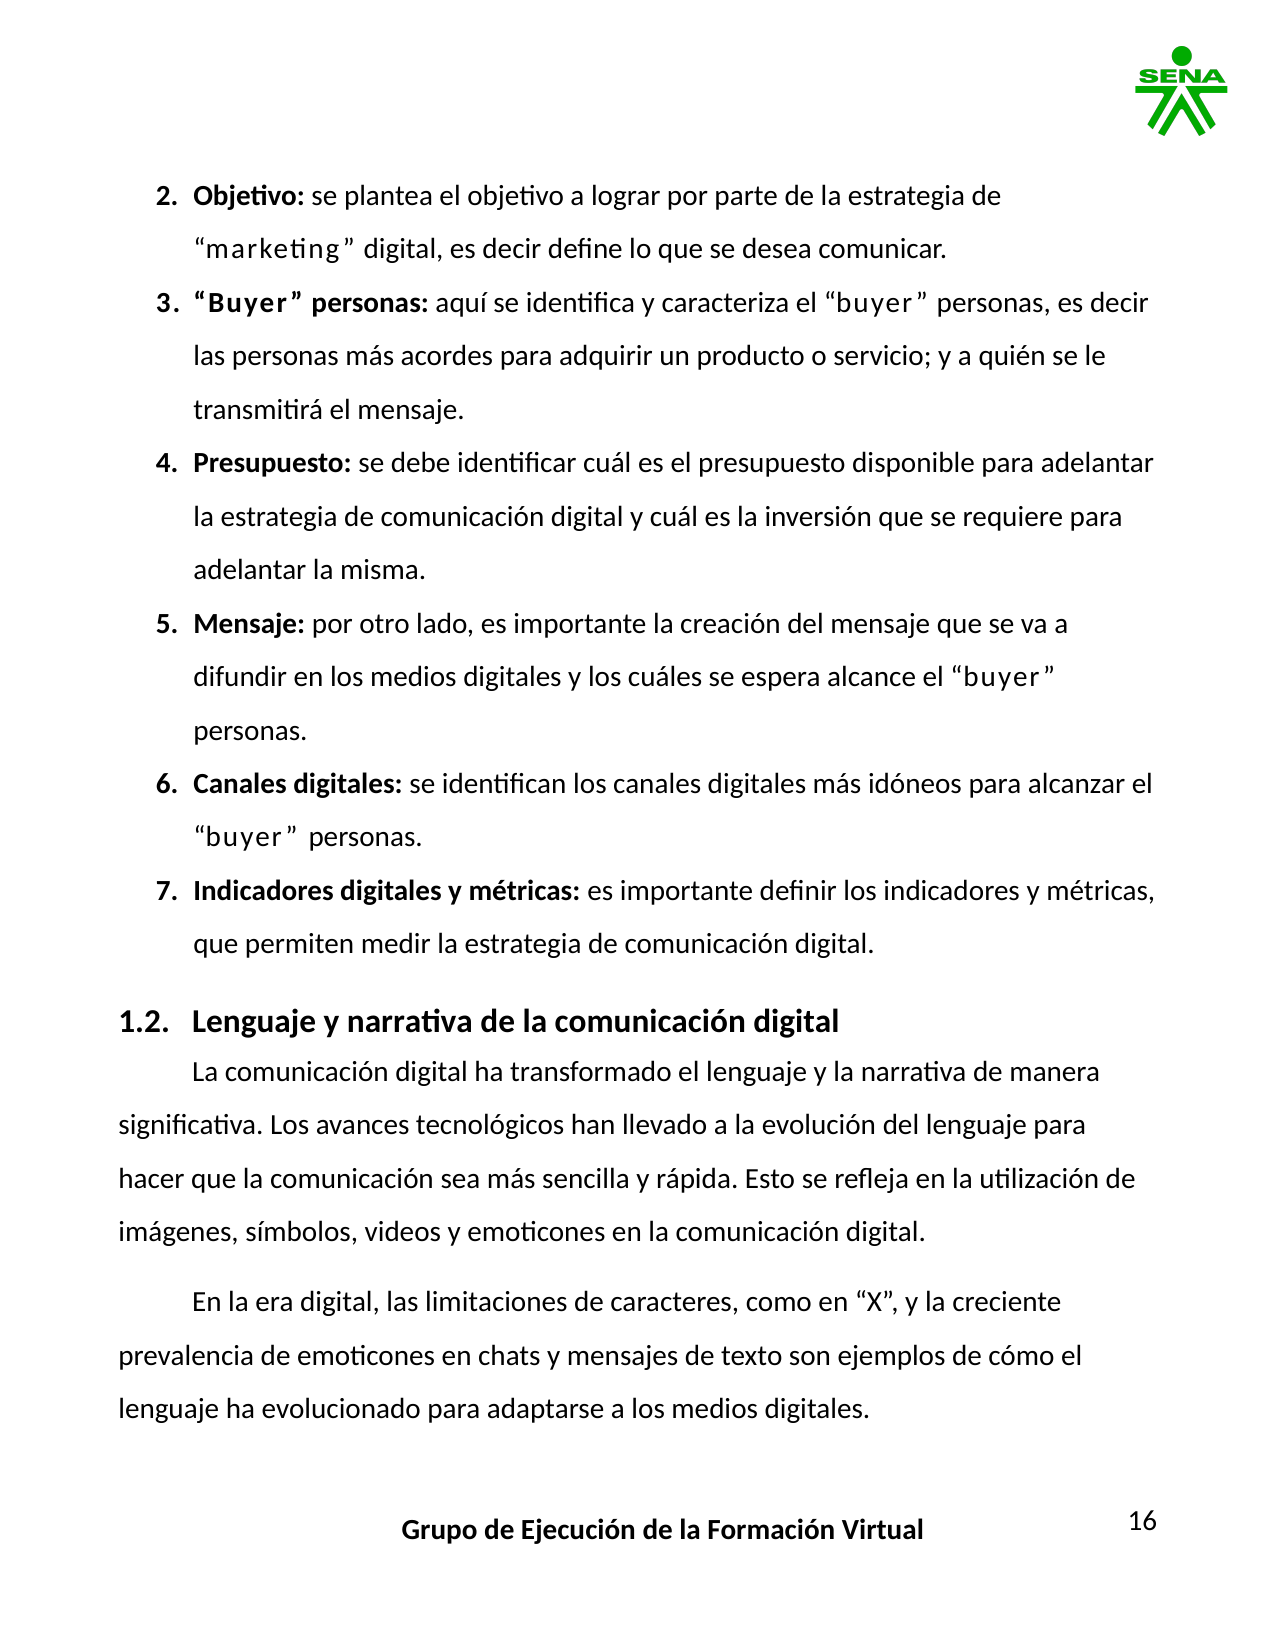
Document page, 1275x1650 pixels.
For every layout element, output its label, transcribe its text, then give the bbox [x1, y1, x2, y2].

list Canales digitales: se identifican los canales digitales más idóneos para alcanzar el “buyer” personas. [156, 765, 1157, 854]
list Objetivo: se plantea el objetivo a lograr por parte de la estrategia de “marketing” digital, es decir define lo que se desea comunicar. [156, 177, 1157, 266]
list Mensaje: por otro lado, es importante la creación del mensaje que se va a difundir en los medios digitales y los cuáles se espera alcance el “buyer” personas. [156, 605, 1157, 747]
subtitle Lenguaje y narrativa de la comunicación digital [118, 999, 1157, 1040]
picture [1135, 46, 1228, 136]
list “Buyer” personas: aquí se identifica y caracteriza el “buyer” personas, es decir las personas más acordes para adquirir un producto o servicio; y a quién se le transmitirá el mensaje. [156, 284, 1157, 427]
list Presupuesto: se debe identificar cuál es el presupuesto disponible para adelantar la estrategia de comunicación digital y cuál es la inversión que se requiere para adelantar la misma. [156, 444, 1157, 587]
text En la era digital, las limitaciones de caracteres, como en “X”, y la creciente prevalencia de emoticones en chats y mensajes de texto son ejemplos de cómo el lenguaje ha evolucionado para adaptarse a los medios digitales. [118, 1283, 1157, 1426]
text La comunicación digital ha transformado el lenguaje y la narrativa de manera significativa. Los avances tecnológicos han llevado a la evolución del lenguaje para hacer que la comunicación sea más sencilla y rápida. Esto se refleja en la utilización de imágenes, símbolos, videos y emoticones en la comunicación digital. [118, 1053, 1157, 1249]
list Indicadores digitales y métricas: es importante definir los indicadores y métricas, que permiten medir la estrategia de comunicación digital. [156, 872, 1157, 961]
